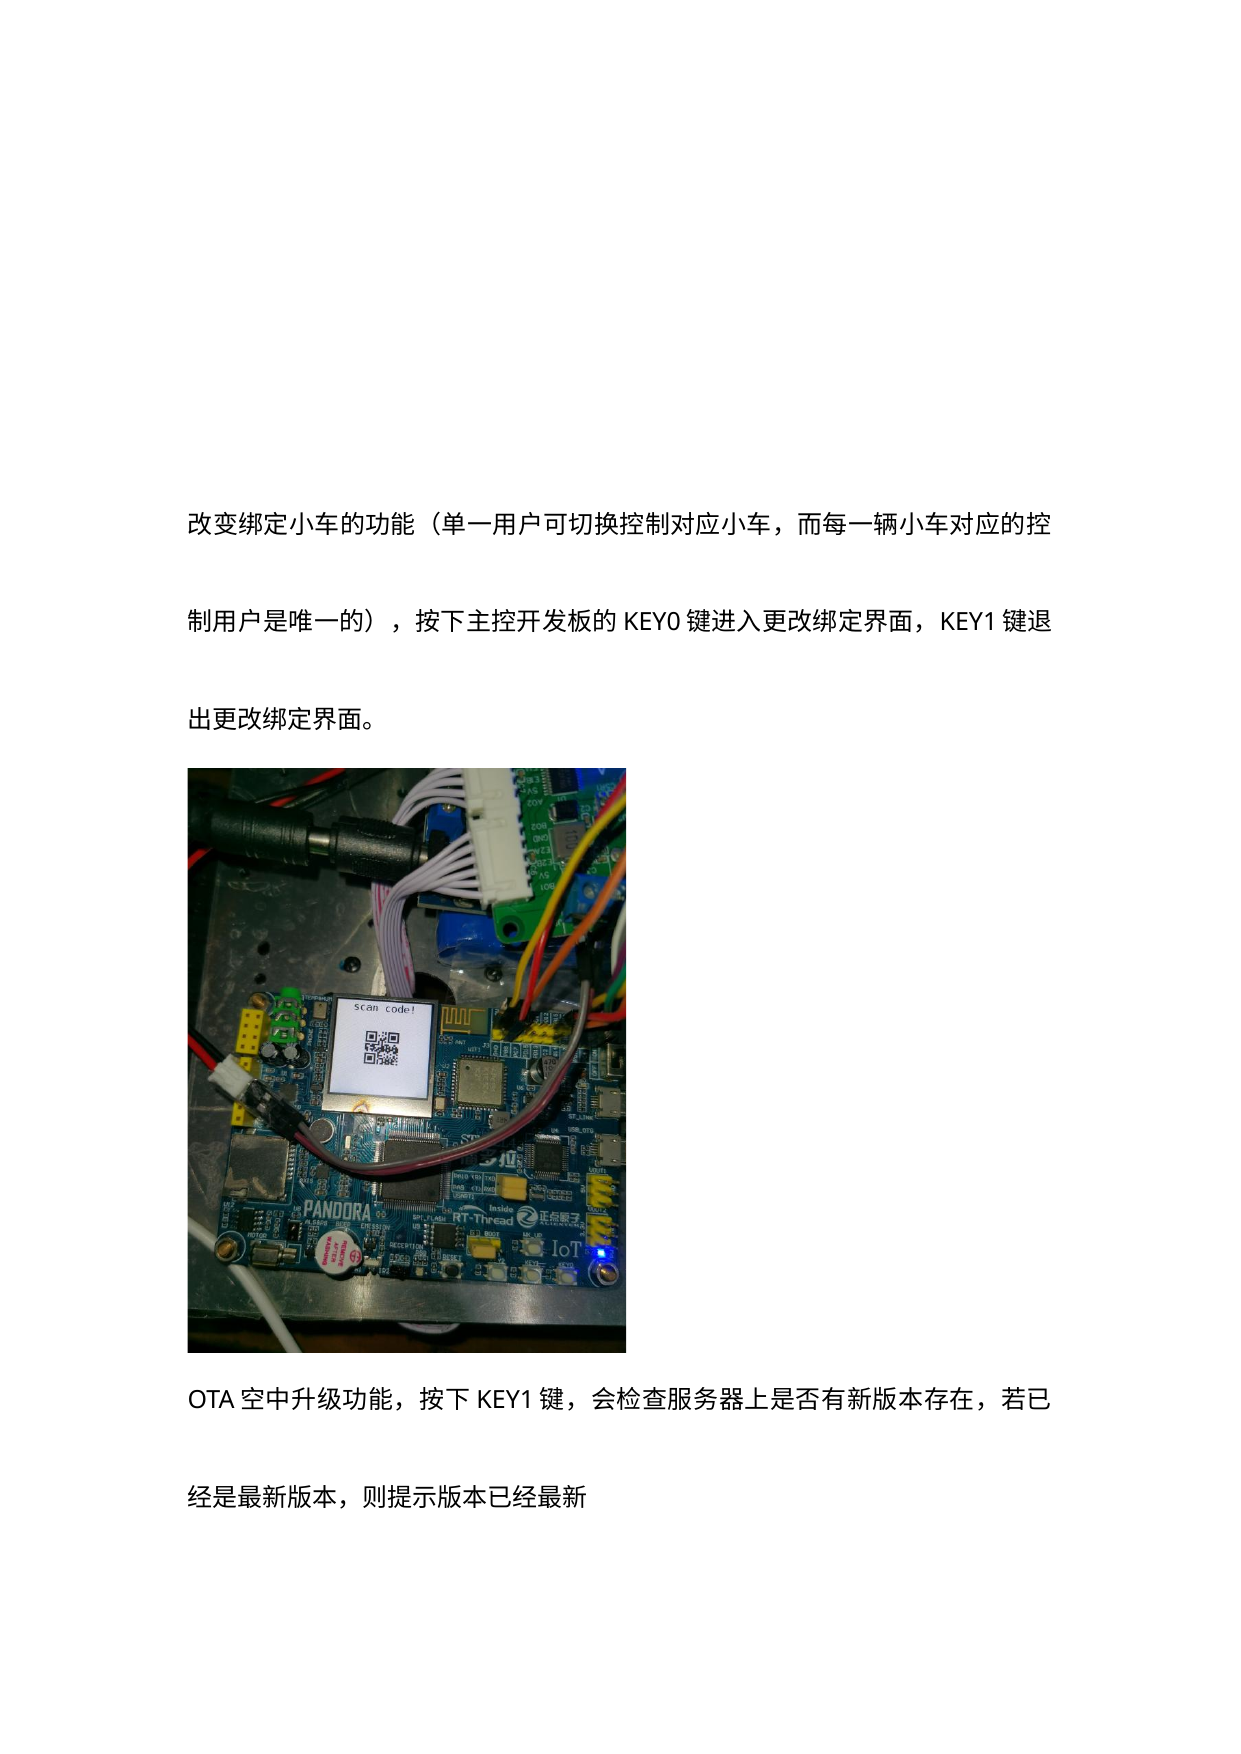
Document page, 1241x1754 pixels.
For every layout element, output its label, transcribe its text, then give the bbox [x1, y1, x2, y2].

picture [187, 768, 627, 1353]
text OTA空中升级功能，按下KEY1键，会检查服务器上是否有新版本存在，若已经是最新版本，则提示版本已经最新 [187, 1366, 1053, 1528]
text 改变绑定小车的功能（单一用户可切换控制对应小车，而每一辆小车对应的控制用户是唯一的），按下主控开发板的KEY0键进入更改绑定界面，KEY1键退出更改绑定界面。 [187, 490, 1053, 750]
